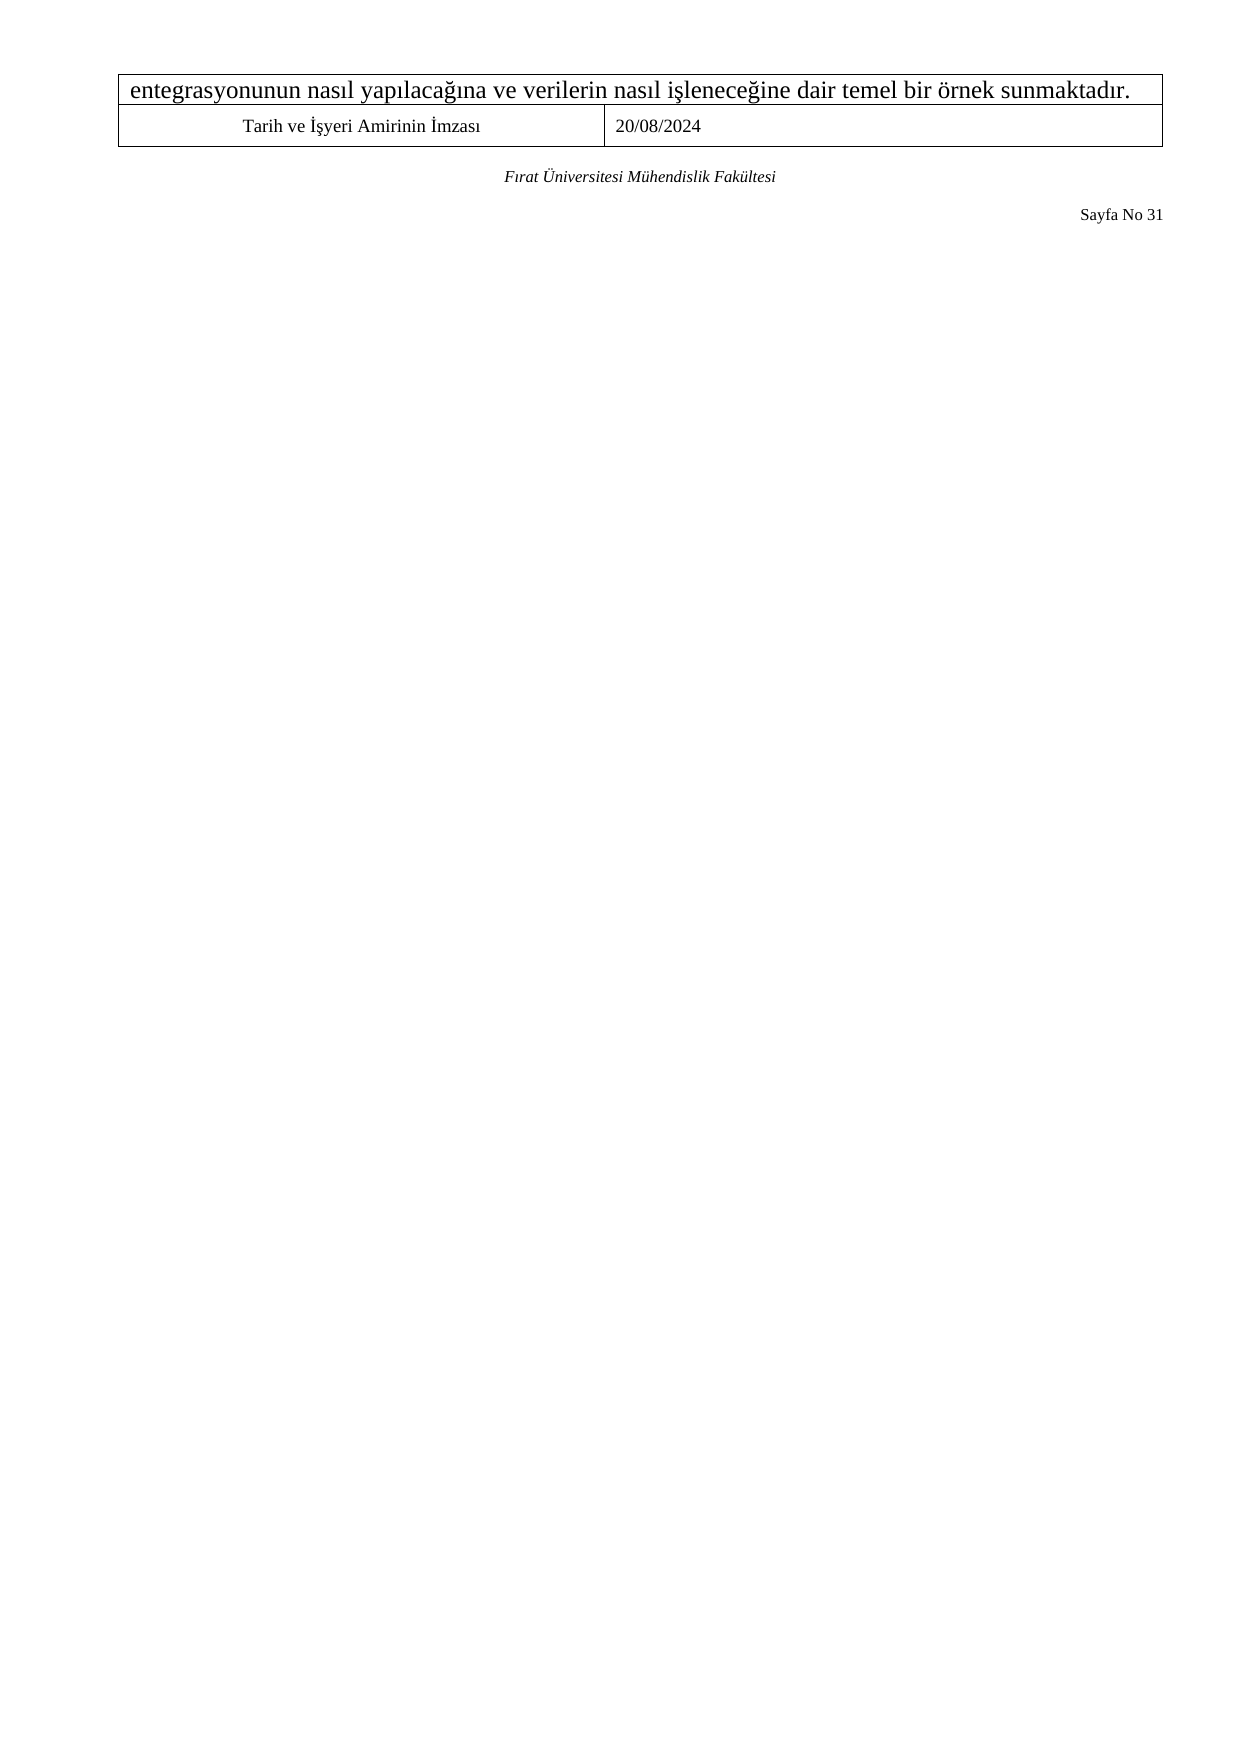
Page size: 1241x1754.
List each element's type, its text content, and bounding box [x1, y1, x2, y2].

table_cell Tarih ve İşyeri Amirinin İmzası [119, 105, 604, 146]
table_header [119, 75, 1162, 104]
text Fırat Üniversitesi Mühendislik Fakültesi [118, 166, 1163, 186]
table_cell 20/08/2024 [605, 105, 1162, 146]
text Sayfa No 31 [118, 205, 1163, 224]
